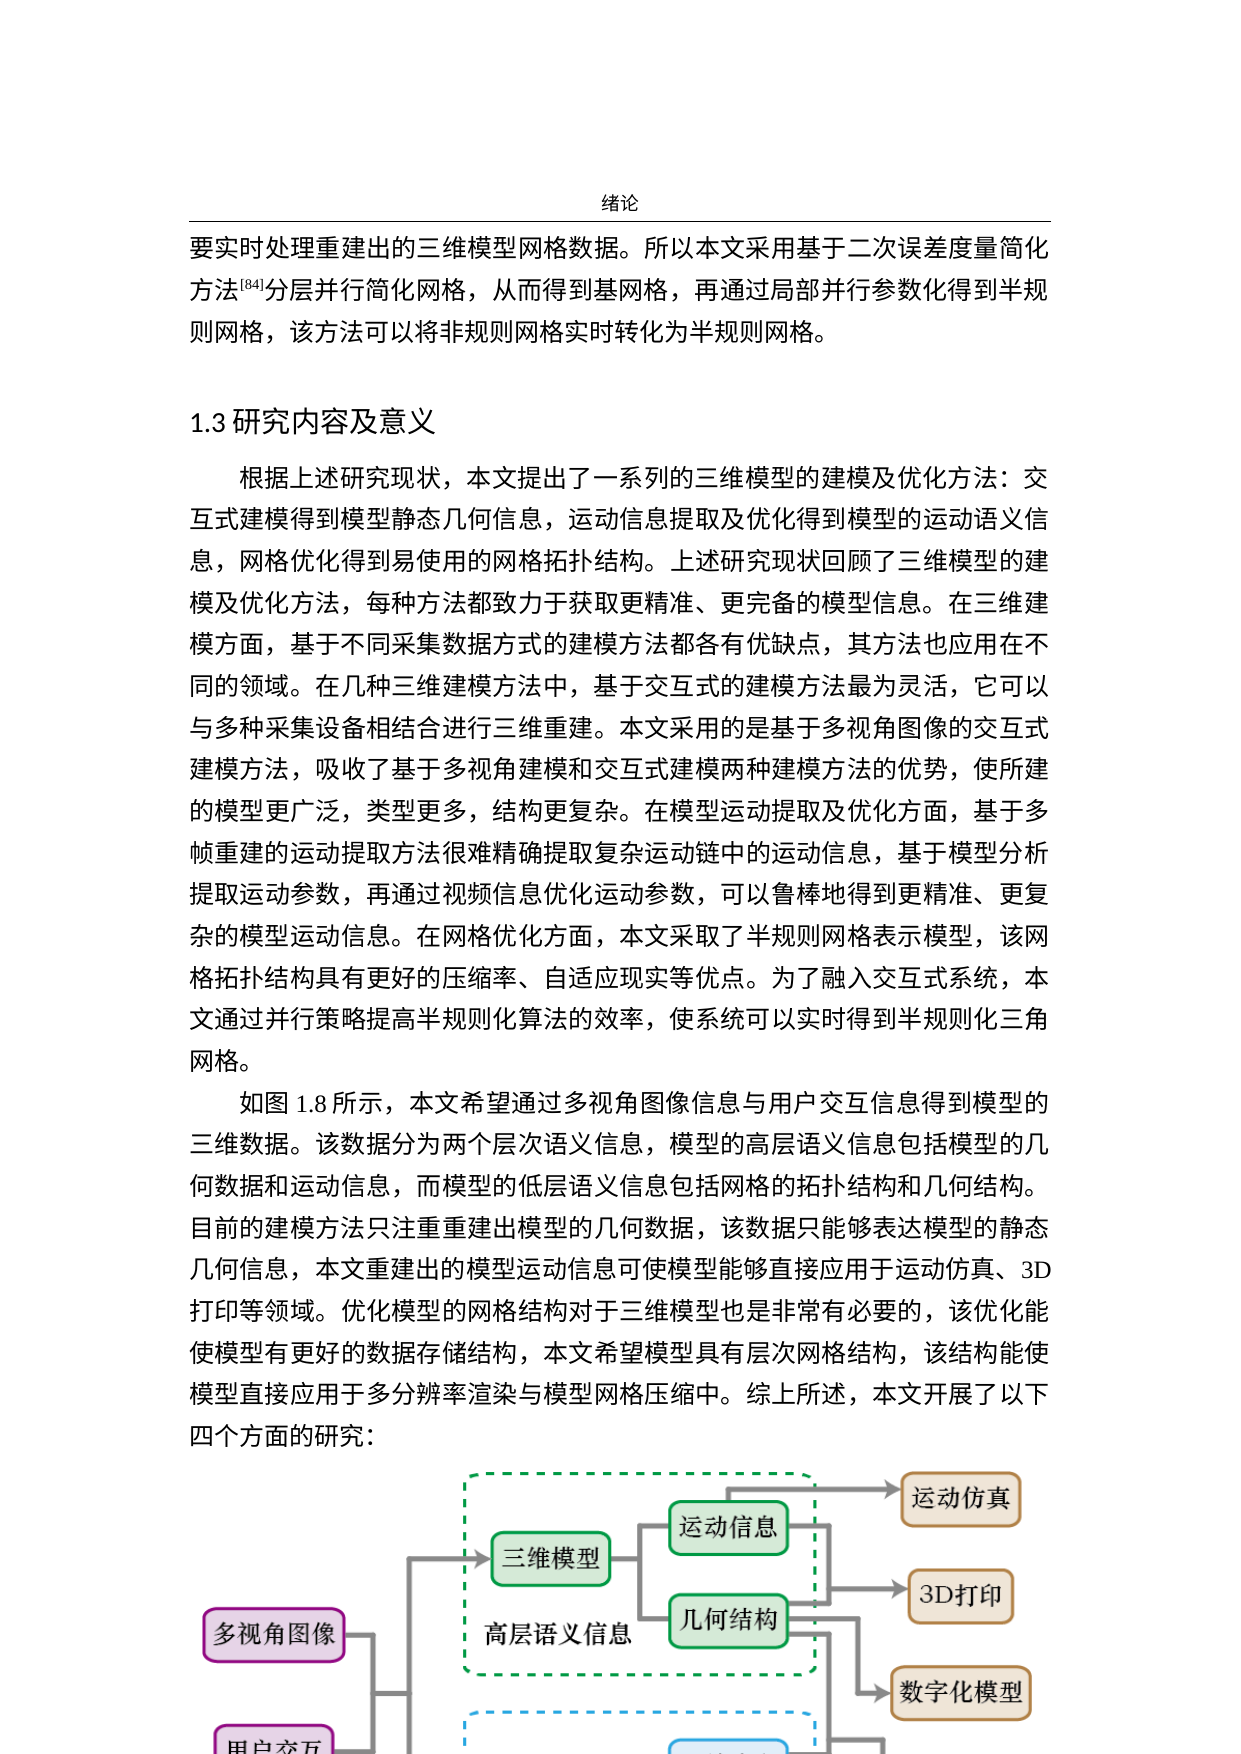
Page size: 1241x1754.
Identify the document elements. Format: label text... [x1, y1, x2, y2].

picture [202, 1471, 1032, 1754]
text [189, 224, 1051, 349]
text 根据上述研究现状，本文提出了一系列的三维模型的建模及优化方法：交互式建模得到模型静态几何信息，运动信息提取及优化得到模型的运动语义信息，网格优化得到易使用的网格拓扑结构。上述研究现状回顾了三维模型的建模及优化方法，每种方法都致力于获取更精准、更完备的模型信息。在三维建模方面，基于不同采集数据方式的建模方法都各有优缺点，其方法也应用在不同的领域。在几种三维建模方法中，基于交互式的建模方法最为灵活，它可以与多种采集设备相结合进行三维重建。本文采用的是基于多视角图像的交互式建模方法，吸收了基于多视角建模和交互式建模两种建模方法的优势，使所建的模型更广泛，类型更多，结构更复杂。在模型运动提取及优化方面，基于多帧重建的运动提取方法很难精确提取复杂运动链中的运动信息，基于模型分析提取运动参数，再通过视频信息优化运动参数，可以鲁棒地得到更精准、更复杂的模型运动信息。在网格优化方面，本文采取了半规则网格表示模型，该网格拓扑结构具有更好的压缩率、自适应现实等优点。为了融入交互式系统，本文通过并行策略提高半规则化算法的效率，使系统可以实时得到半规则化三角网格。 [189, 454, 1051, 1079]
text 研究内容及意义 [189, 399, 1051, 441]
text 如图1.8所示，本文希望通过多视角图像信息与用户交互信息得到模型的三维数据。该数据分为两个层次语义信息，模型的高层语义信息包括模型的几何数据和运动信息，而模型的低层语义信息包括网格的拓扑结构和几何结构。目前的建模方法只注重重建出模型的几何数据，该数据只能够表达模型的静态几何信息，本文重建出的模型运动信息可使模型能够直接应用于运动仿真、3D打印等领域。优化模型的网格结构对于三维模型也是非常有必要的，该优化能使模型有更好的数据存储结构，本文希望模型具有层次网格结构，该结构能使模型直接应用于多分辨率渲染与模型网格压缩中。综上所述，本文开展了以下四个方面的研究： [189, 1079, 1051, 1454]
